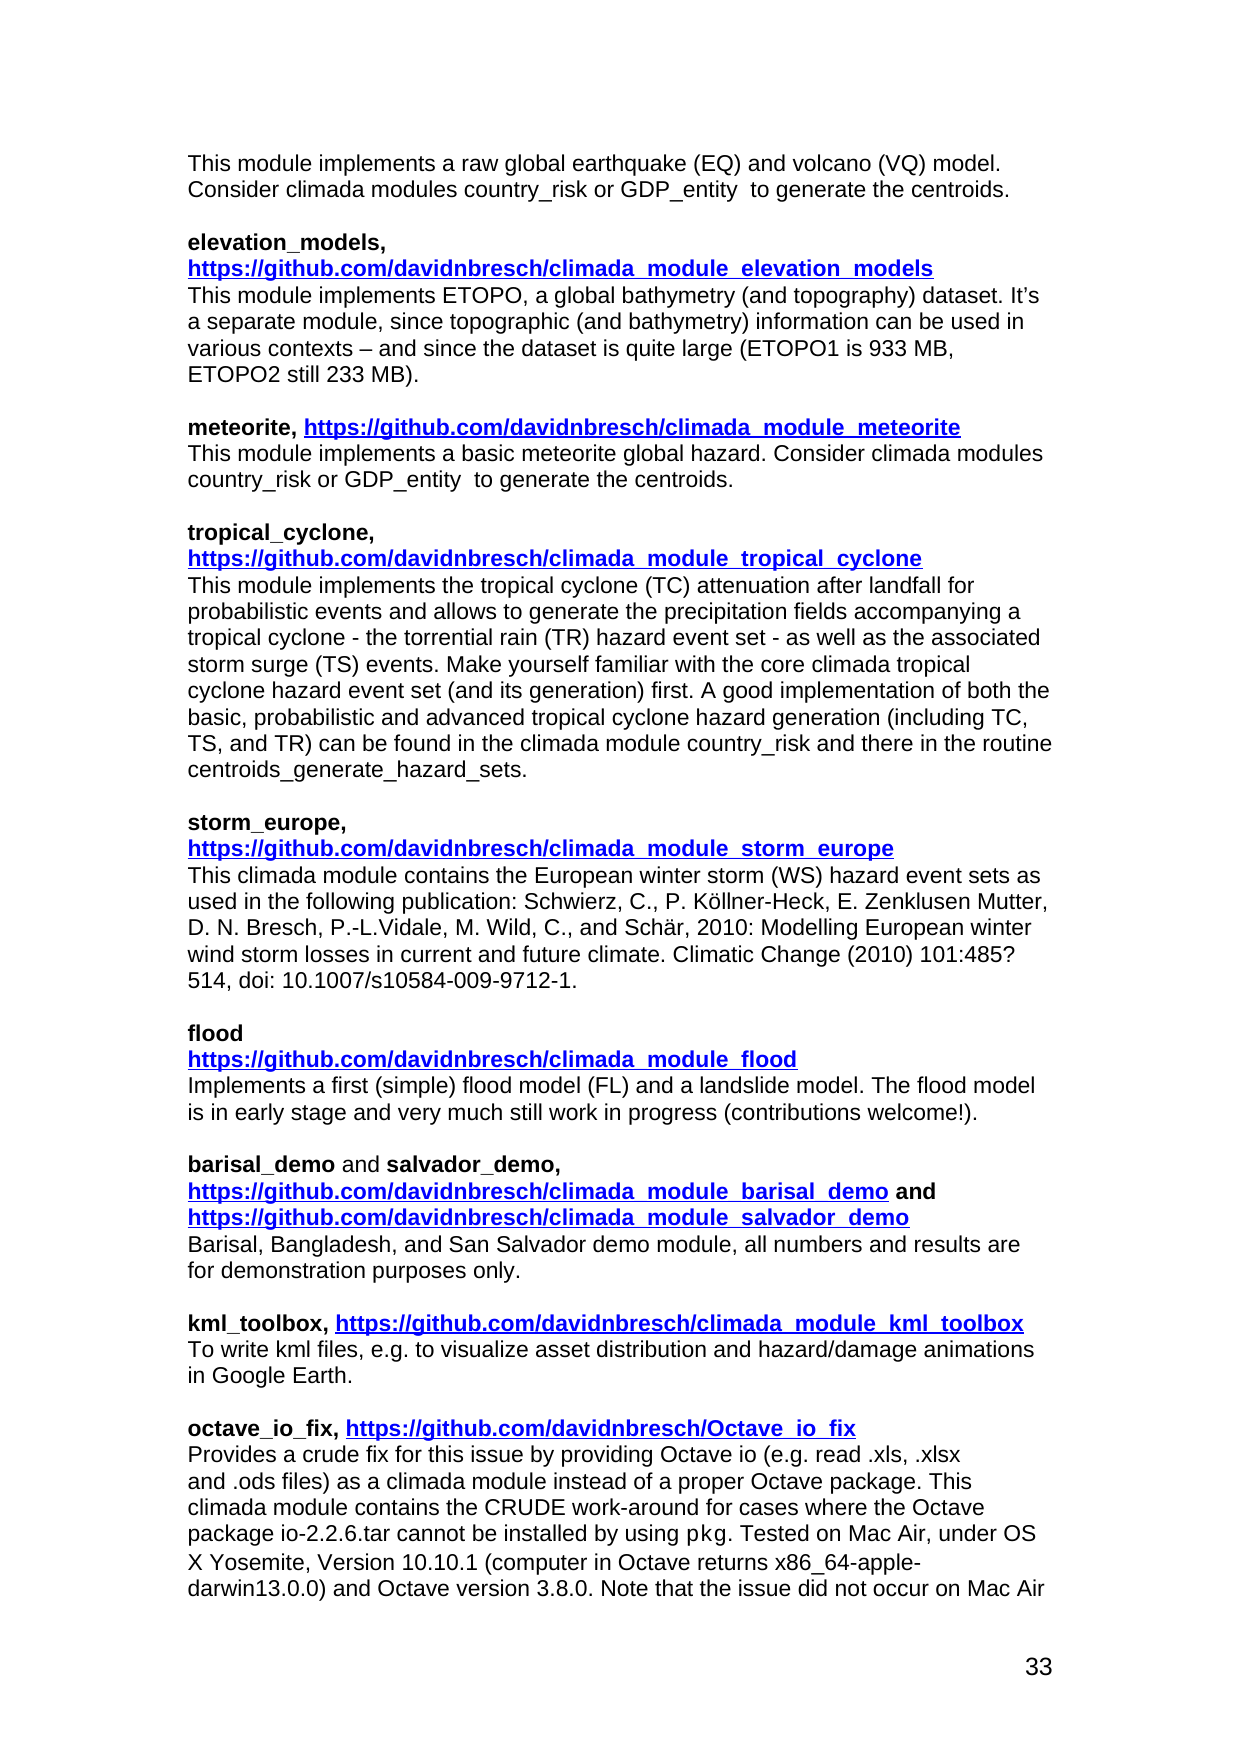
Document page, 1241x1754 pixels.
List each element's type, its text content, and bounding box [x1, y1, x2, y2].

list kml_toolbox, https://github.com/davidnbresch/climada_module_kml_toolbox [187, 1309, 1053, 1336]
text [187, 1441, 1053, 1601]
text This climada module contains the European winter storm (WS) hazard event sets as used in the following publication: Schwierz, C., P. Köllner-Heck, E. Zenklusen Mutter, D. N. Bresch, P.-L.Vidale, M. Wild, C., and Schär, 2010: Modelling European winter wind storm losses in current and future climate. Climatic Change (2010) 101:485?514, doi: 10.1007/s10584-009-9712-1. [187, 862, 1053, 993]
list octave_io_fix, https://github.com/davidnbresch/Octave_io_fix [187, 1415, 1053, 1441]
text This module implements the tropical cyclone (TC) attenuation after landfall for probabilistic events and allows to generate the precipitation fields accompanying a tropical cyclone - the torrential rain (TR) hazard event set - as well as the associated storm surge (TS) events. Make yourself familiar with the core climada tropical cyclone hazard event set (and its generation) first. A good implementation of both the basic, probabilistic and advanced tropical cyclone hazard generation (including TC, TS, and TR) can be found in the climada module country_risk and there in the routine centroids_generate_hazard_sets. [187, 572, 1053, 782]
list elevation_models, https://github.com/davidnbresch/climada_module_elevation_models [187, 229, 1053, 282]
text Barisal, Bangladesh, and San Salvador demo module, all numbers and results are for demonstration purposes only. [187, 1231, 1053, 1283]
text https://github.com/davidnbresch/climada_module_flood [187, 1046, 1053, 1072]
text This module implements a basic meteorite global hazard. Consider climada modules country_risk or GDP_entity to generate the centroids. [187, 440, 1053, 493]
text This module implements a raw global earthquake (EQ) and volcano (VQ) model. Consider climada modules country_risk or GDP_entity to generate the centroids. [187, 150, 1053, 203]
list barisal_demo and salvador_demo, https://github.com/davidnbresch/climada_module_barisal_demo and https://github.com/davidnbresch/climada_module_salvador_demo [187, 1151, 1053, 1231]
text This module implements ETOPO, a global bathymetry (and topography) dataset. It’s a separate module, since topographic (and bathymetry) information can be used in various contexts – and since the dataset is quite large (ETOPO1 is 933 MB, ETOPO2 still 233 MB). [187, 282, 1053, 387]
list tropical_cyclone, https://github.com/davidnbresch/climada_module_tropical_cyclone [187, 519, 1053, 572]
list storm_europe, https://github.com/davidnbresch/climada_module_storm_europe [187, 809, 1053, 862]
text To write kml files, e.g. to visualize asset distribution and hazard/damage animations in Google Earth. [187, 1336, 1053, 1389]
text Implements a first (simple) flood model (FL) and a landslide model. The flood model is in early stage and very much still work in progress (contributions welcome!). [187, 1072, 1053, 1125]
list meteorite, https://github.com/davidnbresch/climada_module_meteorite [187, 413, 1053, 440]
text flood [187, 1020, 1053, 1046]
